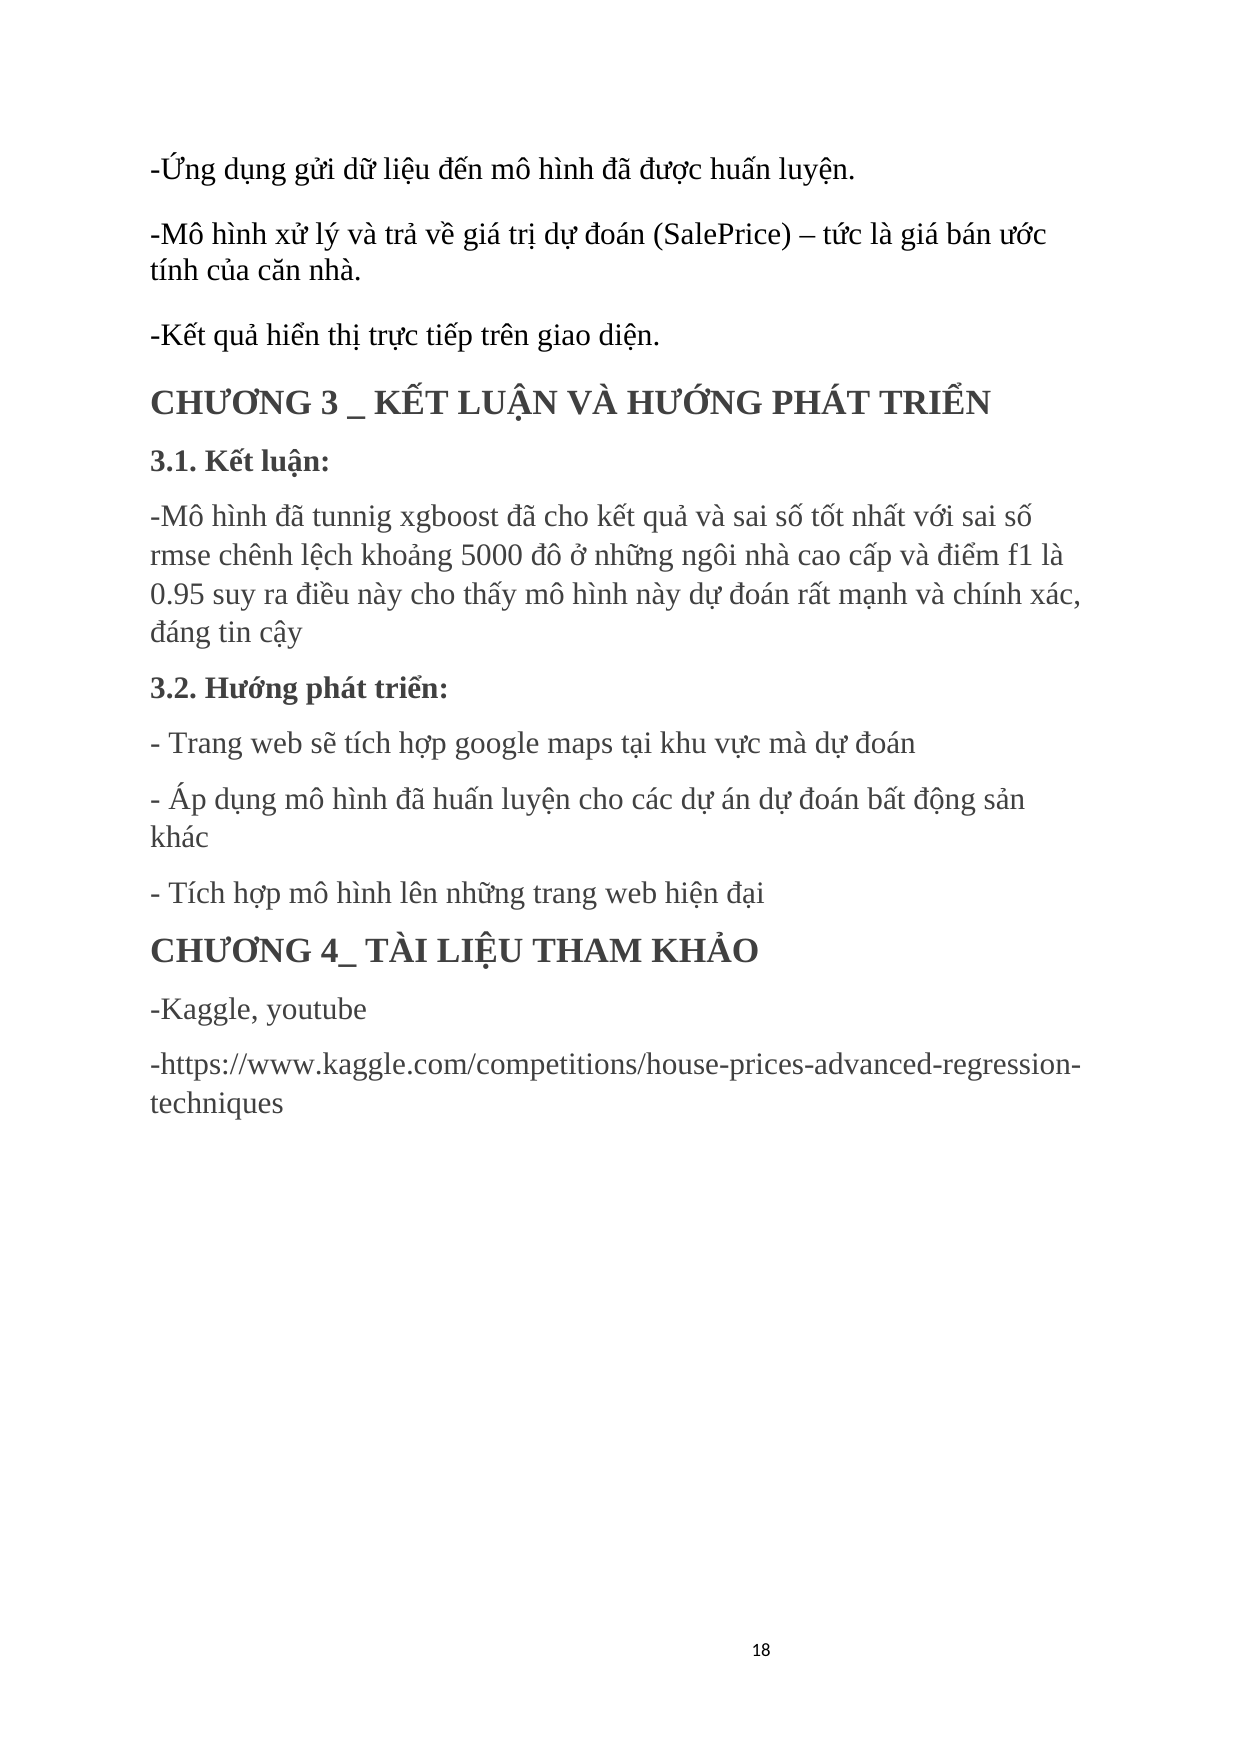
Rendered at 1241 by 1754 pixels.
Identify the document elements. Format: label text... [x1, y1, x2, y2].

text - Áp dụng mô hình đã huấn luyện cho các dự án dự đoán bất động sản khác [150, 780, 1090, 854]
text CHƯƠNG 4_ TÀI LIỆU THAM KHẢO [150, 929, 1090, 970]
text - Tích hợp mô hình lên những trang web hiện đại [150, 874, 1090, 910]
text - Trang web sẽ tích hợp google maps tại khu vực mà dự đoán [150, 724, 1090, 760]
text -Ứng dụng gửi dữ liệu đến mô hình đã được huấn luyện. [150, 150, 1090, 186]
text 3.2. Hướng phát triển: [150, 669, 1090, 705]
text -https://www.kaggle.com/competitions/house-prices-advanced-regression-techniques [150, 1046, 1090, 1120]
text -Kaggle, youtube [150, 990, 1090, 1026]
text -Kết quả hiển thị trực tiếp trên giao diện. [150, 316, 1090, 352]
text -Mô hình đã tunnig xgboost đã cho kết quả và sai số tốt nhất với sai số rmse chênh lệch khoảng 5000 đô ở những ngôi nhà cao cấp và điểm f1 là 0.95 suy ra điều này cho thấy mô hình này dự đoán rất mạnh và chính xác, đáng tin cậy [150, 497, 1090, 649]
text 3.1. Kết luận: [150, 442, 1090, 478]
text -Mô hình xử lý và trả về giá trị dự đoán (SalePrice) – tức là giá bán ước tính của căn nhà. [150, 215, 1090, 287]
text CHƯƠNG 3 _ KẾT LUẬN VÀ HƯỚNG PHÁT TRIỂN [150, 381, 1090, 422]
